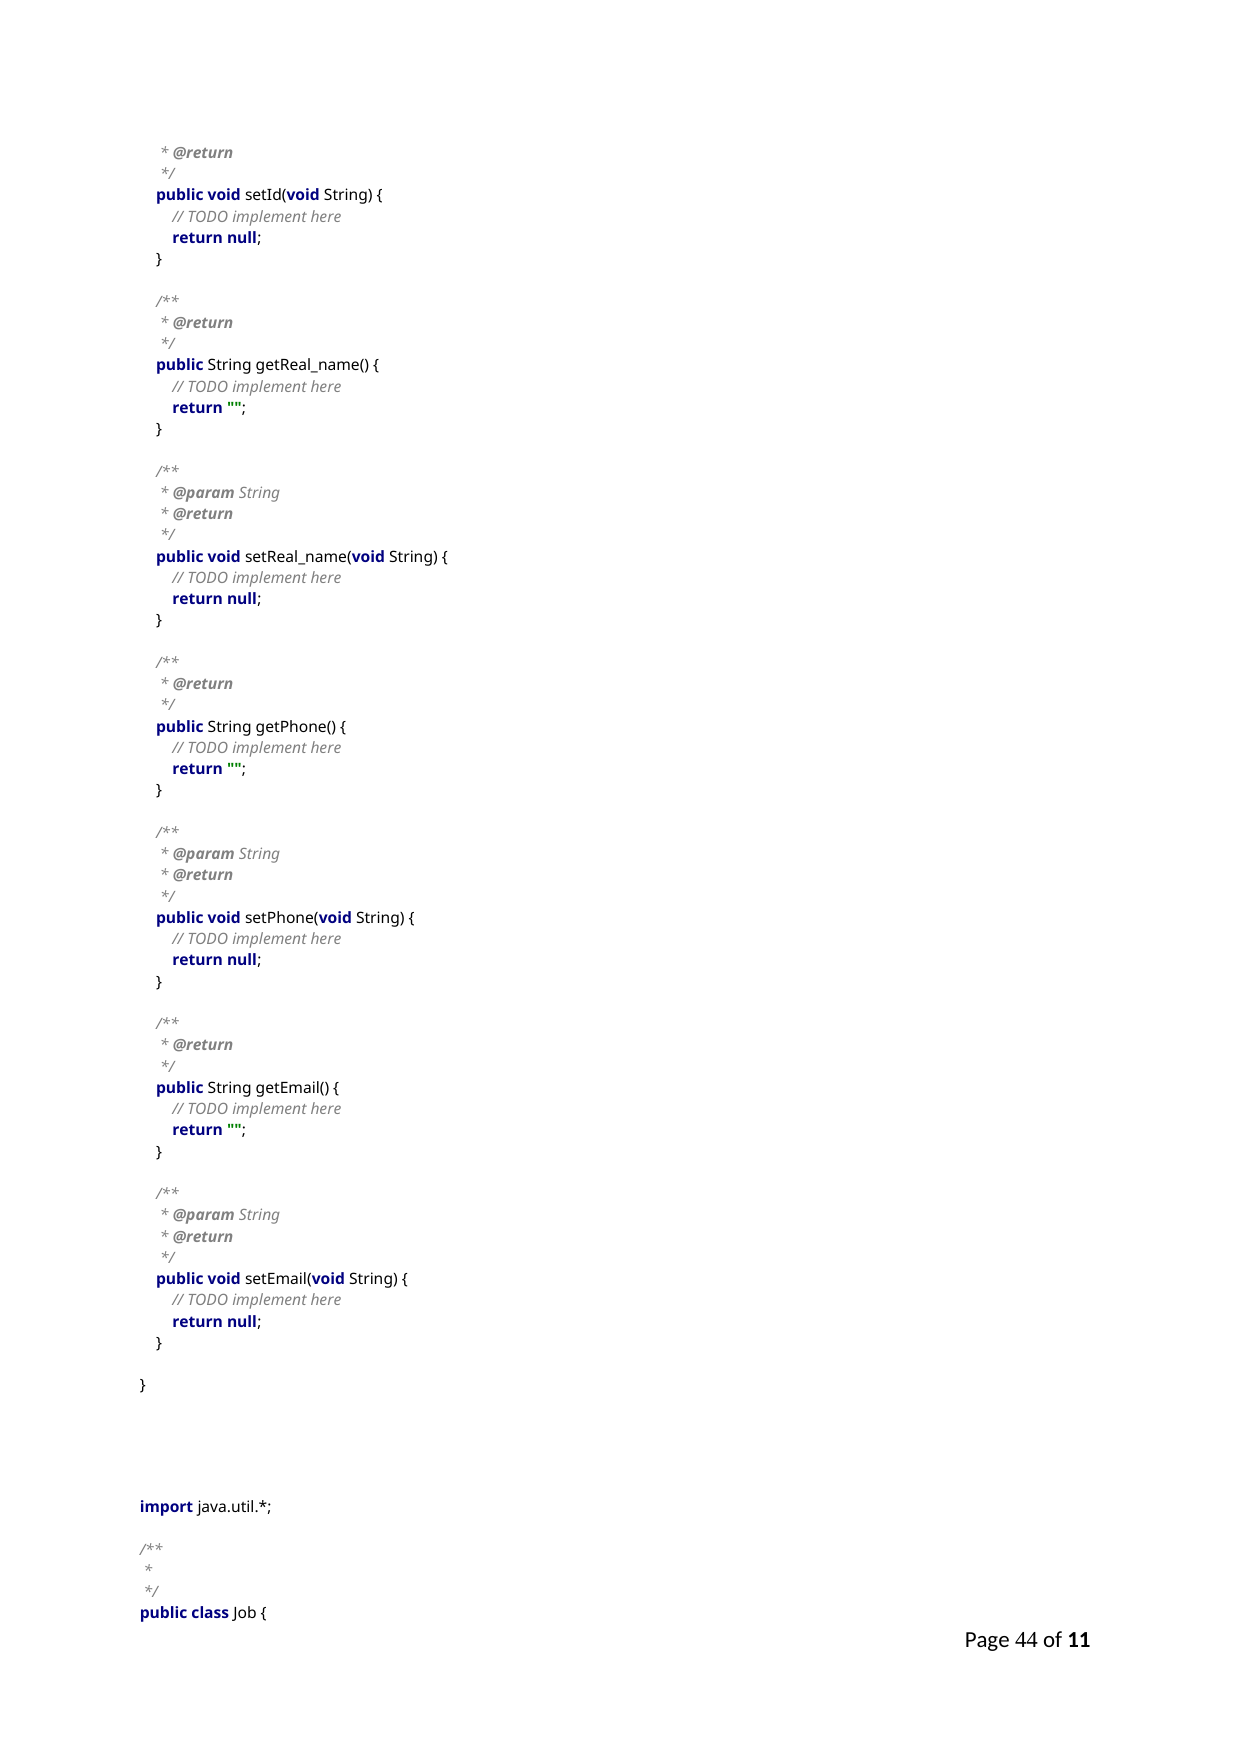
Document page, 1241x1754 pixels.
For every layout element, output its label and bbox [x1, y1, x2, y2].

text [139, 142, 1101, 1395]
text [139, 1474, 1101, 1623]
